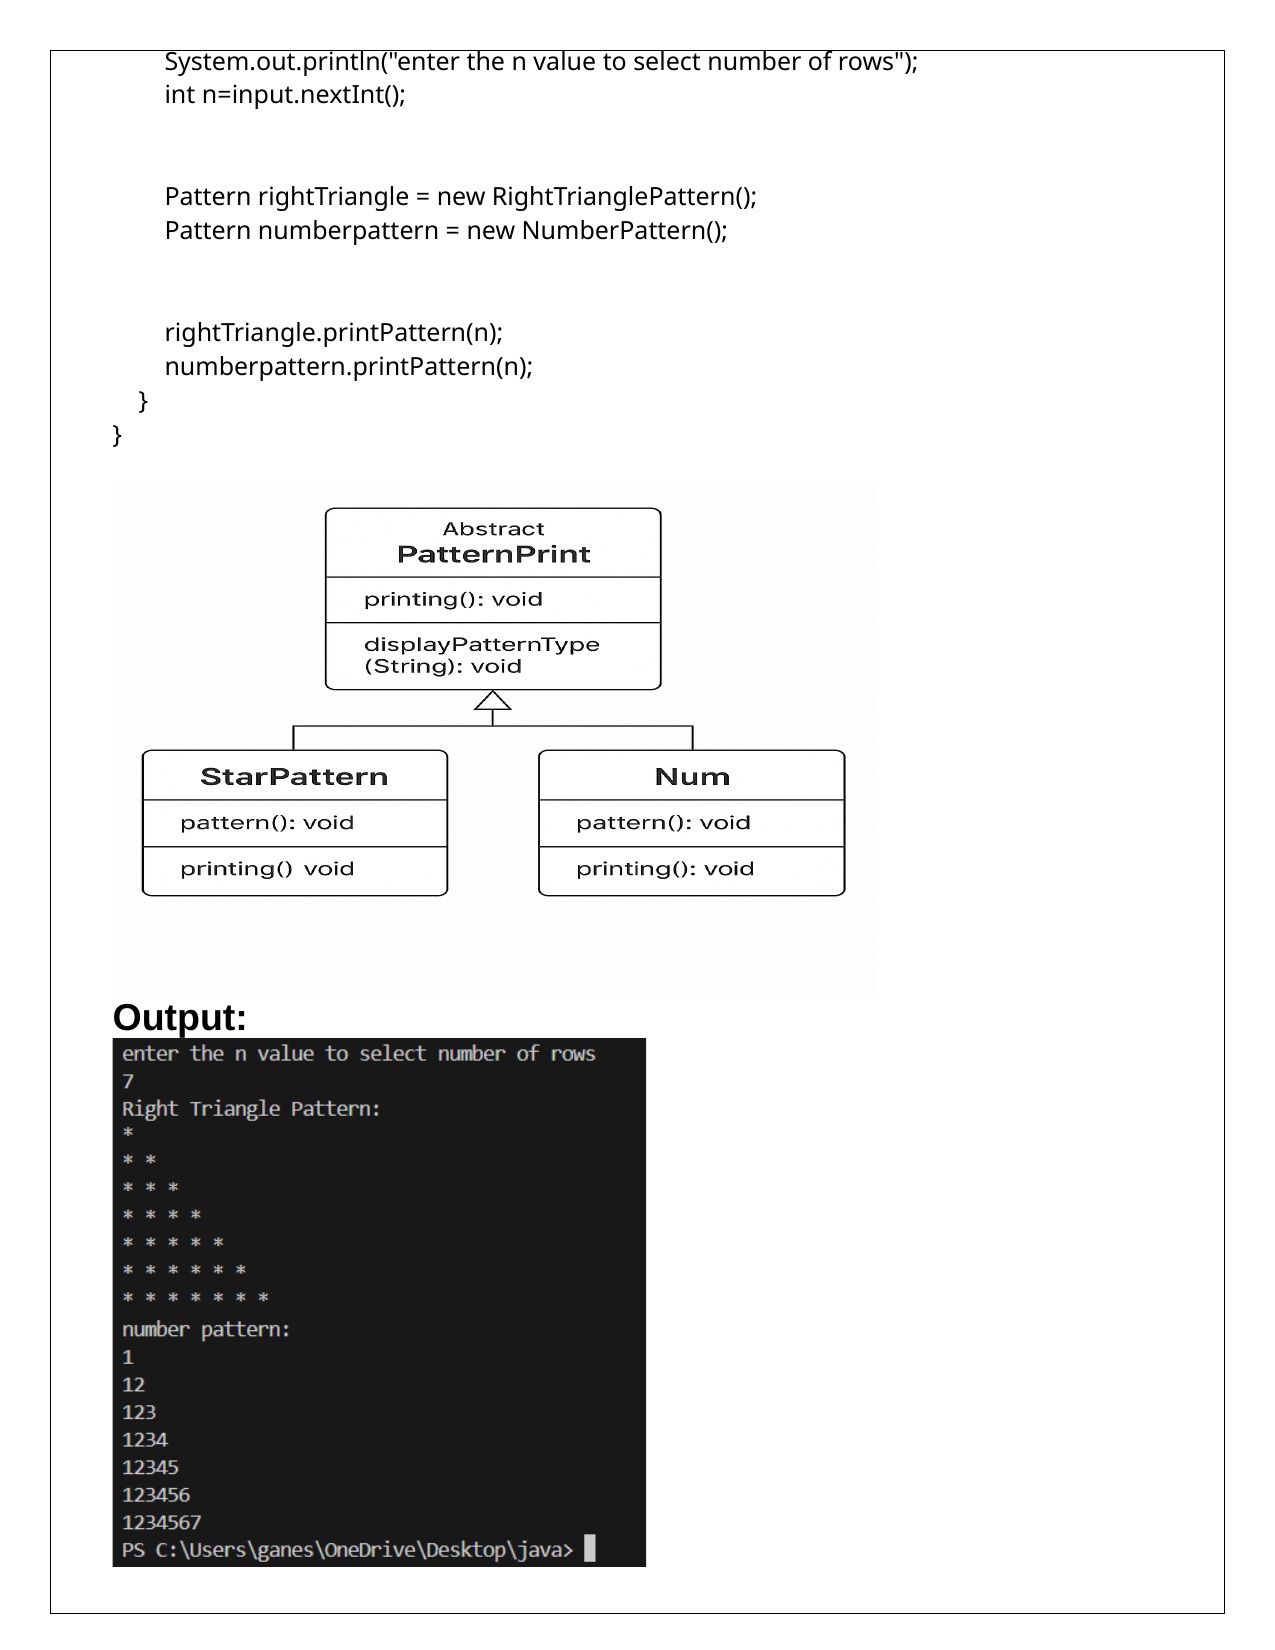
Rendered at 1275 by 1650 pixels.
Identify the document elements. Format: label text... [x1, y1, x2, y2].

list rightTriangle.printPattern(n); [112, 314, 1193, 349]
list numberpattern.printPattern(n); [112, 349, 1193, 383]
list Pattern rightTriangle = new RightTrianglePattern(); [112, 179, 1193, 213]
list } [112, 383, 1193, 417]
picture [112, 1038, 647, 1567]
picture [112, 485, 876, 995]
list int n=input.nextInt(); [112, 77, 1193, 111]
list } [112, 417, 1193, 451]
list System.out.println("enter the n value to select number of rows"); [112, 51, 1193, 77]
list Output: [112, 995, 1193, 1038]
list Pattern numberpattern = new NumberPattern(); [112, 213, 1193, 247]
